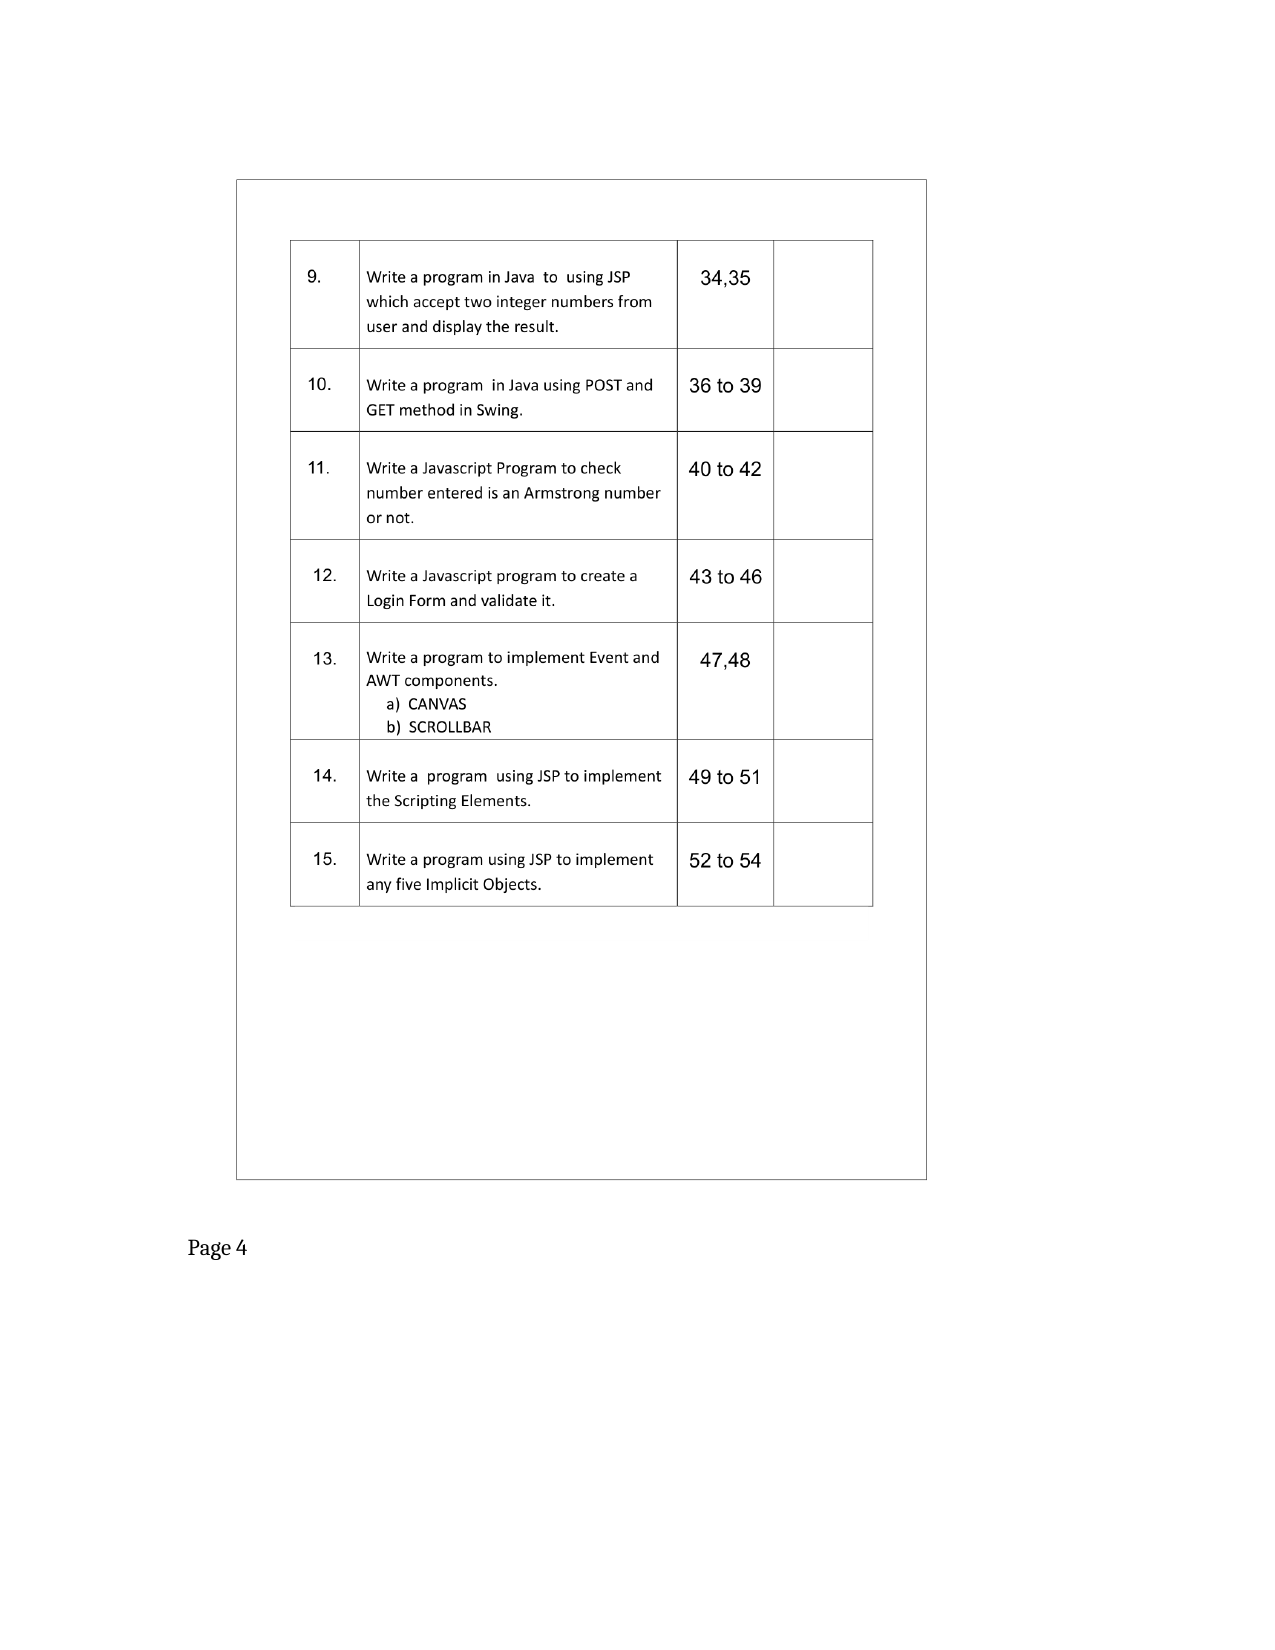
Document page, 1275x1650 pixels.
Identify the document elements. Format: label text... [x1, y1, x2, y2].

picture [206, 150, 957, 1210]
text Page 4 [187, 1235, 1087, 1261]
